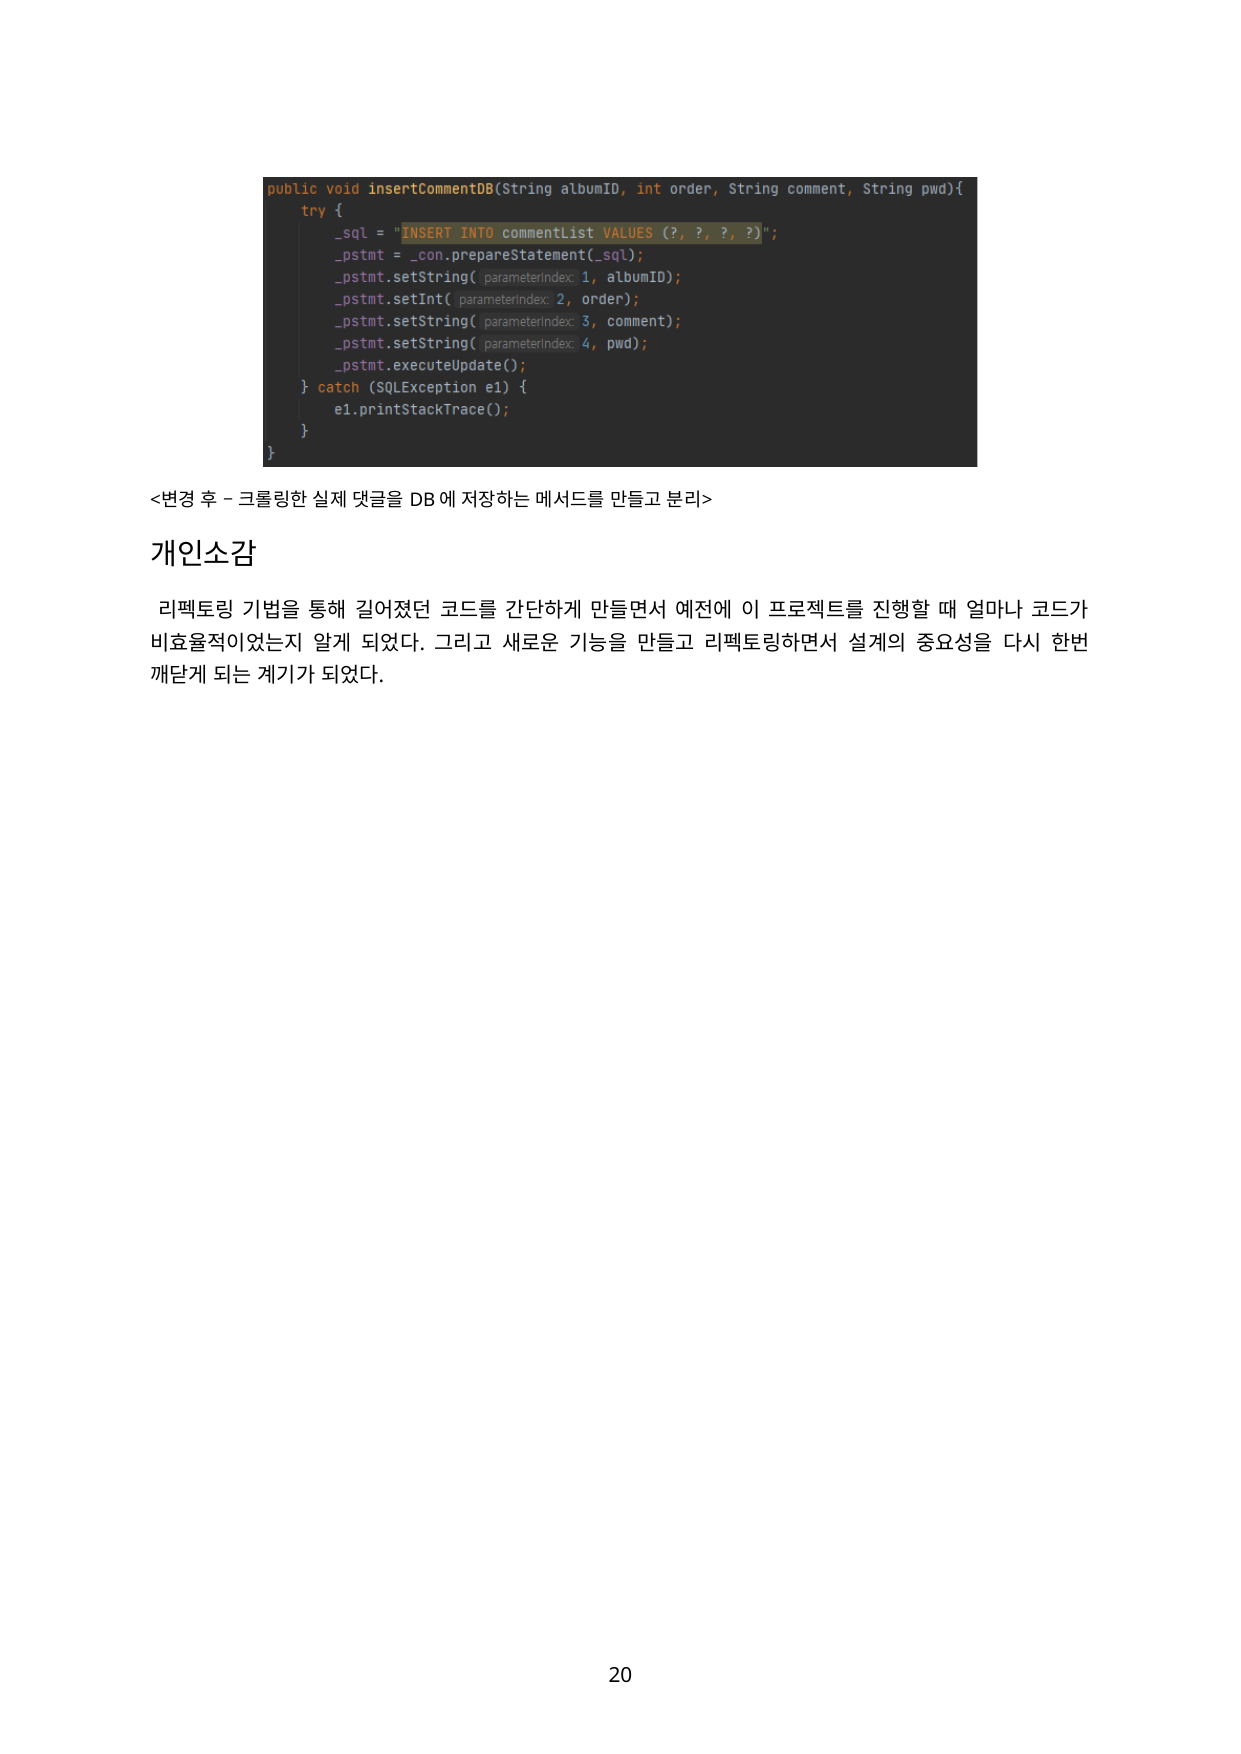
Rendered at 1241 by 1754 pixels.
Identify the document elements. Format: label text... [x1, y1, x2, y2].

subtitle 개인소감 [150, 531, 1090, 573]
text <변경 후 – 크롤링한 실제 댓글을 DB에 저장하는 메서드를 만들고 분리> [150, 485, 1090, 512]
picture [263, 177, 978, 467]
text 리펙토링 기법을 통해 길어졌던 코드를 간단하게 만들면서 예전에 이 프로젝트를 진행할 때 얼마나 코드가 비효율적이었는지 알게 되었다. 그리고 새로운 기능을 만들고 리펙토링하면서 설계의 중요성을 다시 한번 깨닫게 되는 계기가 되었다. [150, 593, 1090, 689]
